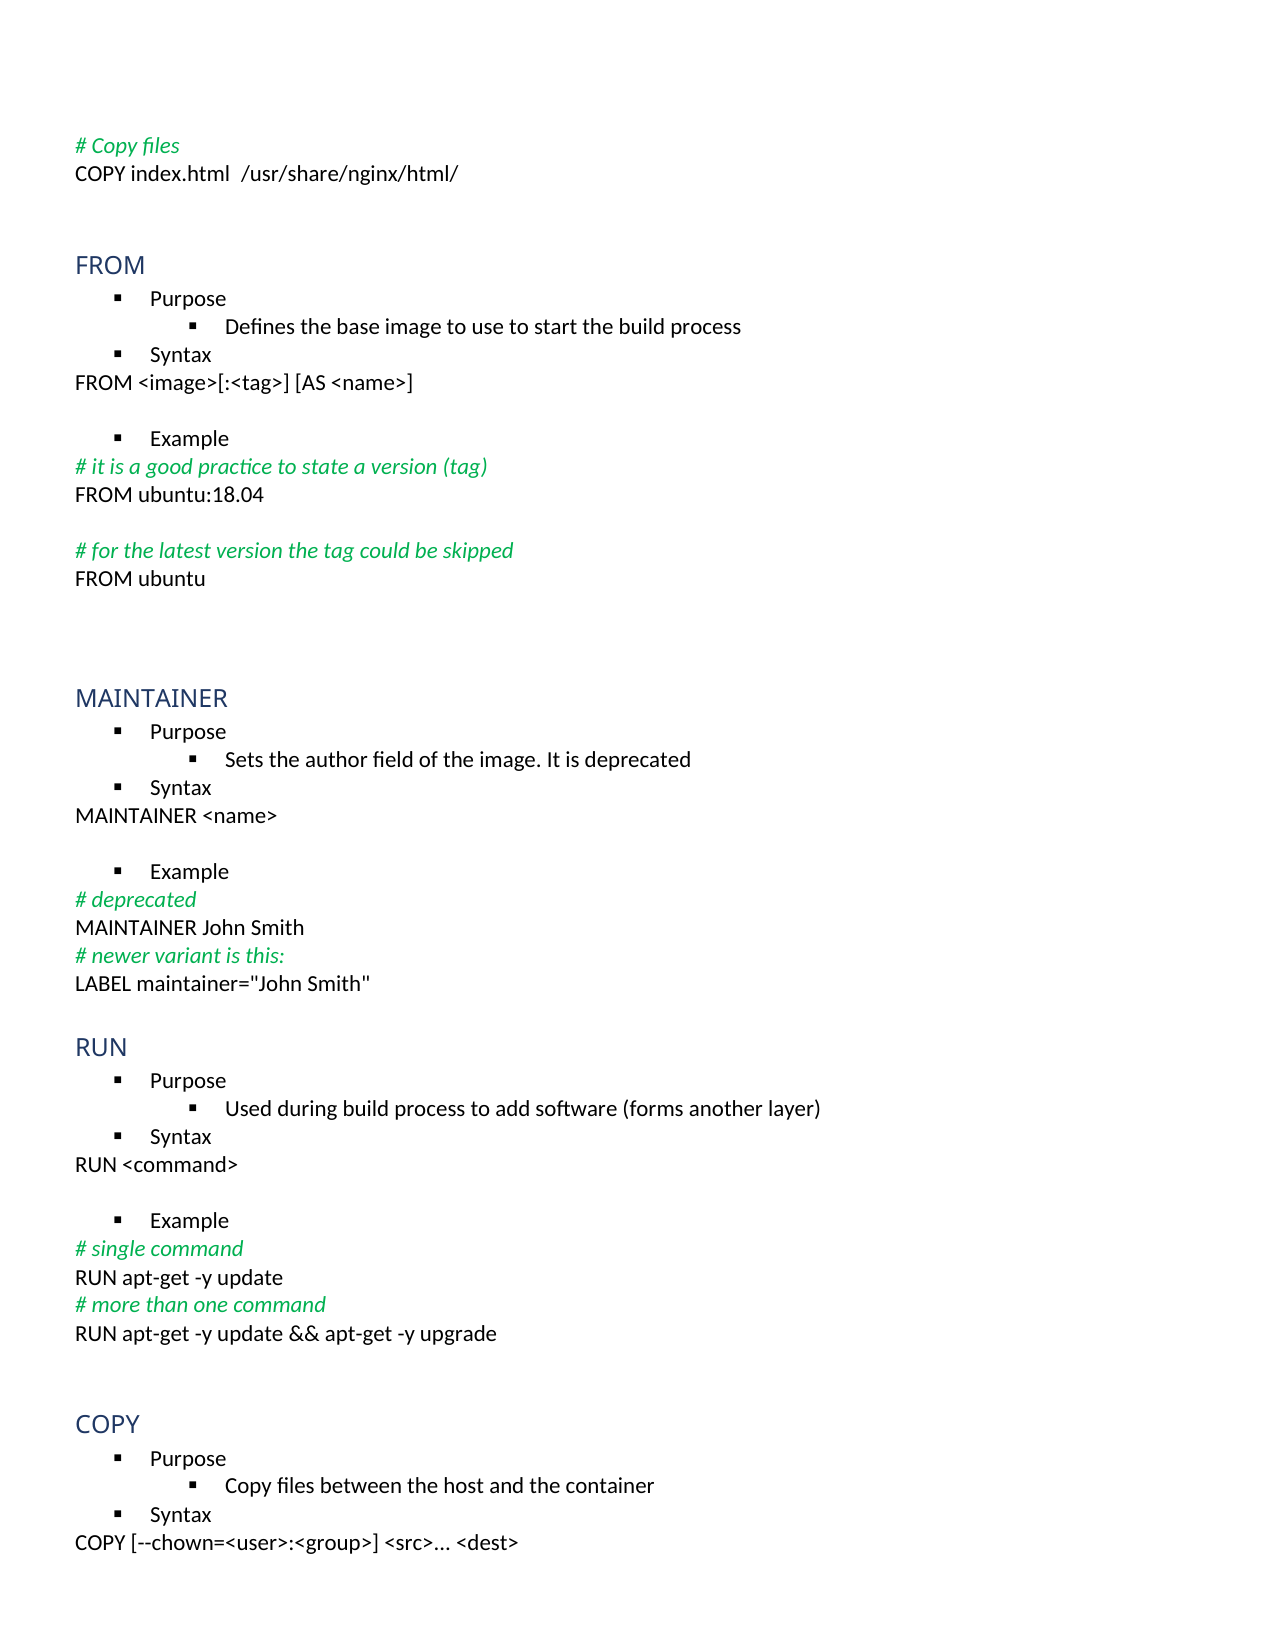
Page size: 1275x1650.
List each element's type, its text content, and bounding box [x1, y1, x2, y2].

list Syntax [112, 1500, 1200, 1528]
list Defines the base image to use to start the build process [187, 312, 1200, 340]
list Sets the author field of the image. It is deprecated [187, 745, 1200, 773]
text # Copy files [75, 131, 1200, 159]
list Syntax [112, 773, 1200, 801]
text RUN apt-get -y update [75, 1263, 1200, 1291]
text # more than one command [75, 1291, 1200, 1319]
subtitle MAINTAINER [75, 681, 1200, 714]
list Example [112, 424, 1200, 452]
list Syntax [112, 1122, 1200, 1151]
list Purpose [112, 717, 1200, 745]
list Copy files between the host and the container [187, 1472, 1200, 1500]
subtitle COPY [75, 1407, 1200, 1441]
text # newer variant is this: [75, 941, 1200, 969]
text # single command [75, 1234, 1200, 1263]
list Purpose [112, 284, 1200, 312]
subtitle FROM [75, 247, 1200, 281]
subtitle RUN [75, 1030, 1200, 1064]
list Syntax [112, 340, 1200, 368]
text RUN apt-get -y update && apt-get -y upgrade [75, 1319, 1200, 1347]
text FROM ubuntu:18.04 [75, 480, 1200, 508]
list Purpose [112, 1444, 1200, 1472]
text MAINTAINER John Smith [75, 913, 1200, 941]
text RUN <command> [75, 1151, 1200, 1178]
list Used during build process to add software (forms another layer) [187, 1094, 1200, 1122]
list Purpose [112, 1066, 1200, 1094]
text COPY [--chown=<user>:<group>] <src>... <dest> [75, 1528, 1200, 1556]
text # for the latest version the tag could be skipped [75, 536, 1200, 564]
list Example [112, 857, 1200, 885]
text LABEL maintainer="John Smith" [75, 969, 1200, 997]
text COPY index.html /usr/share/nginx/html/ [75, 159, 1200, 187]
text FROM <image>[:<tag>] [AS <name>] [75, 368, 1200, 396]
text # deprecated [75, 885, 1200, 913]
text FROM ubuntu [75, 564, 1200, 592]
list Example [112, 1207, 1200, 1234]
text MAINTAINER <name> [75, 801, 1200, 829]
text # it is a good practice to state a version (tag) [75, 452, 1200, 480]
